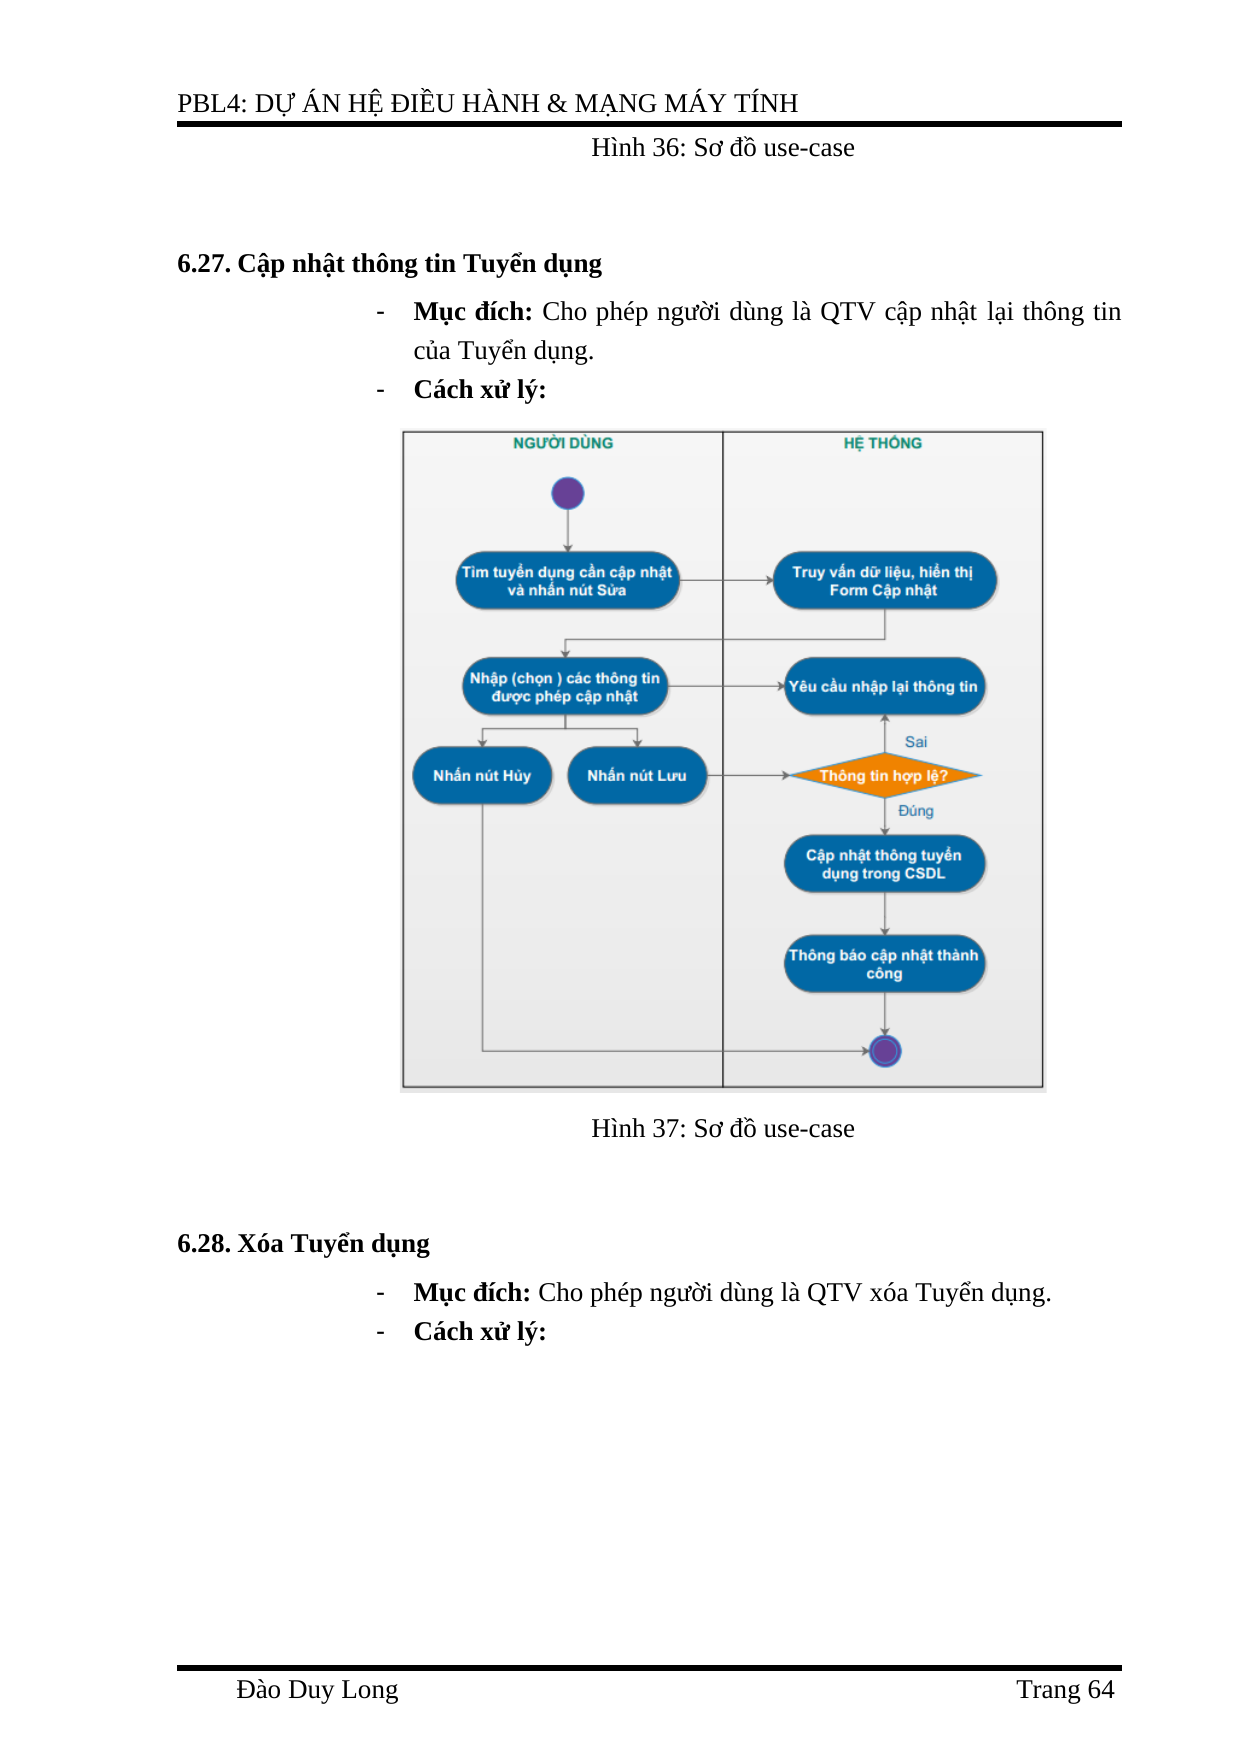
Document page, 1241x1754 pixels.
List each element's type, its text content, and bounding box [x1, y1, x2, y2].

picture [399, 428, 1047, 1093]
list Mục đích: Cho phép người dùng là QTV cập nhật lại thông tin của Tuyển dụng. [376, 295, 1122, 365]
list Hình 37: Sơ đồ use-case [266, 1112, 1122, 1143]
list Mục đích: Cho phép người dùng là QTV xóa Tuyển dụng. [376, 1276, 1122, 1307]
list Hình 36: Sơ đồ use-case [266, 132, 1122, 163]
list Cách xử lý: [376, 1315, 1122, 1346]
list Cách xử lý: [376, 373, 1122, 404]
subtitle Cập nhật thông tin Tuyển dụng [177, 247, 1122, 278]
subtitle Xóa Tuyển dụng [177, 1228, 1122, 1259]
